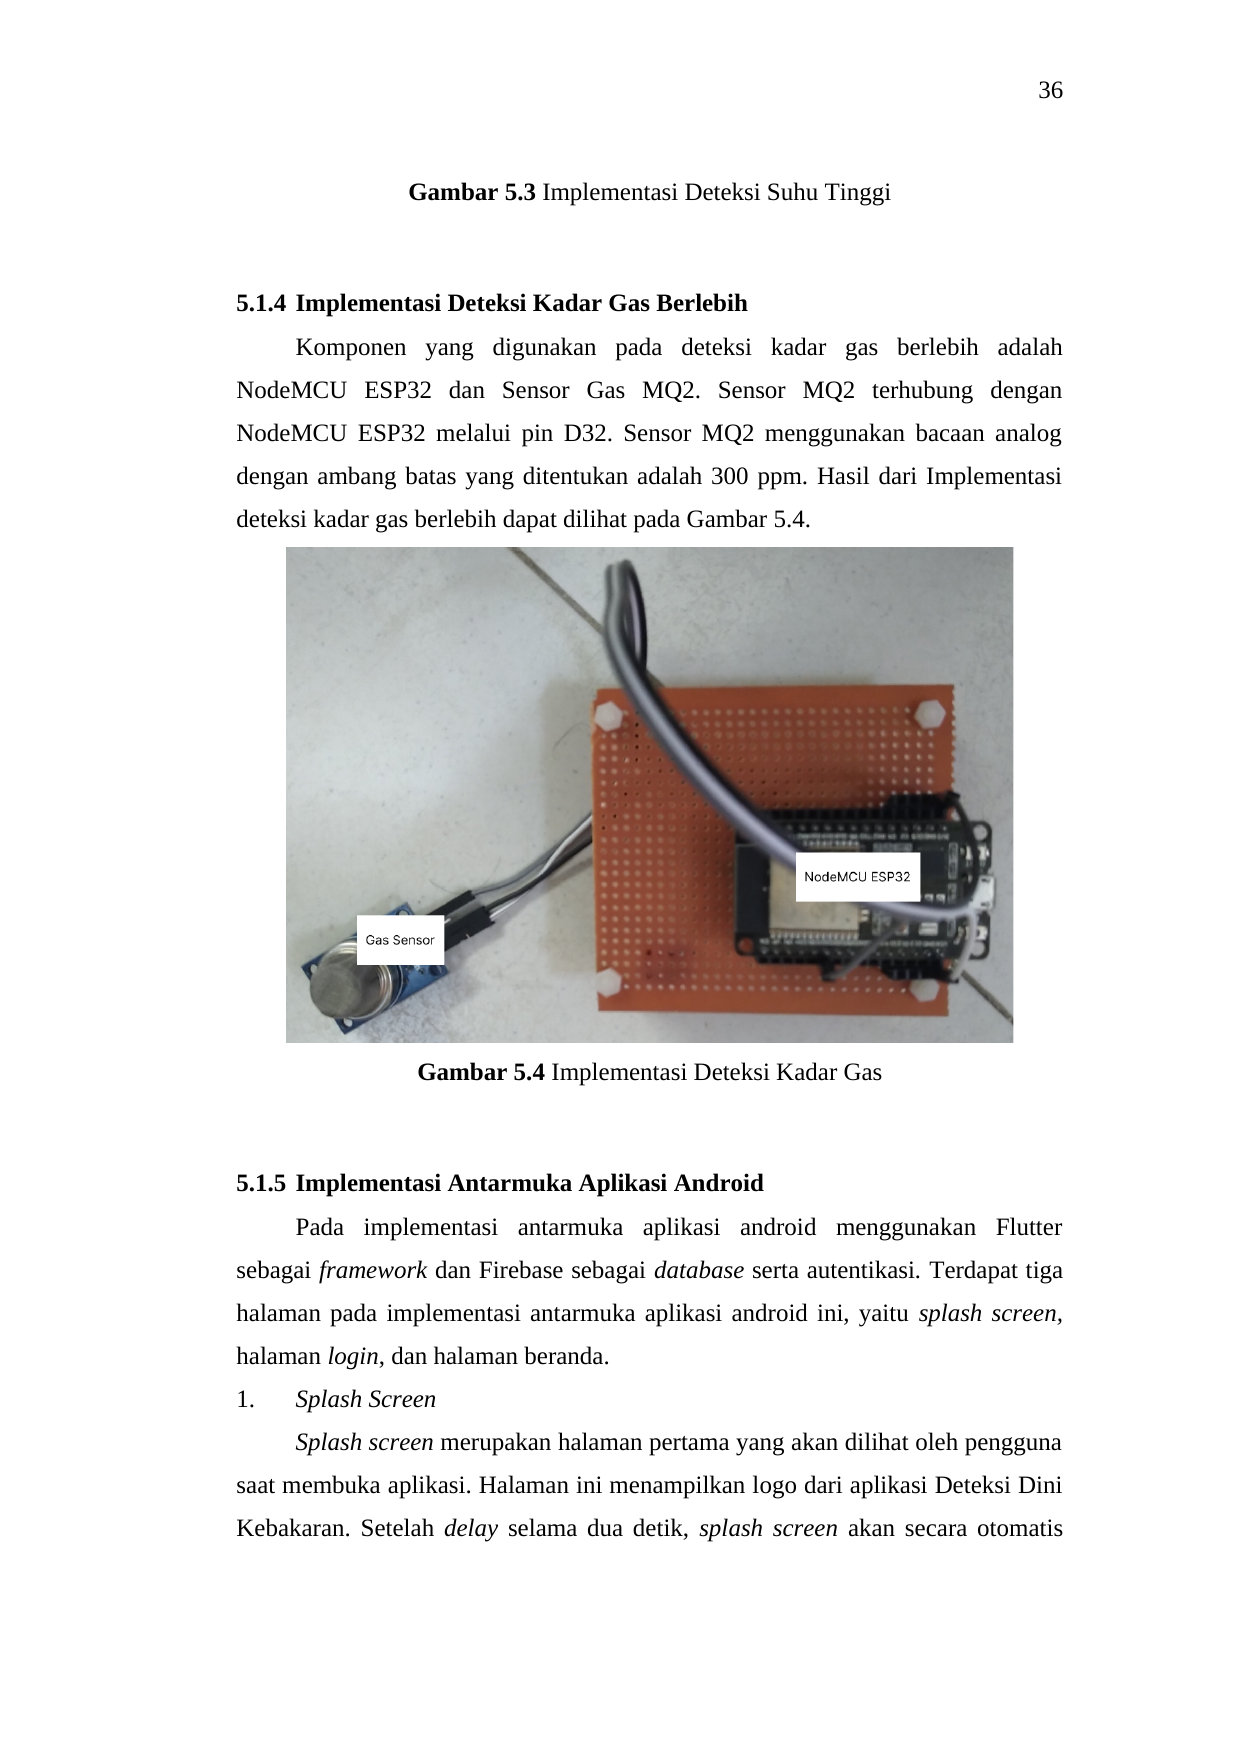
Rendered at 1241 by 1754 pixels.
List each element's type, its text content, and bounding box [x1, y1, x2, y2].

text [236, 1427, 1063, 1542]
picture [286, 547, 1014, 1043]
text Gambar 5.3 Implementasi Deteksi Suhu Tinggi [236, 177, 1063, 206]
text Komponen yang digunakan pada deteksi kadar gas berlebih adalah NodeMCU ESP32 dan Sensor Gas MQ2. Sensor MQ2 terhubung dengan NodeMCU ESP32 melalui pin D32. Sensor MQ2 menggunakan bacaan analog dengan ambang batas yang ditentukan adalah 300 ppm. Hasil dari Implementasi deteksi kadar gas berlebih dapat dilihat pada Gambar 5.4. [236, 332, 1063, 533]
list Splash Screen [236, 1384, 1063, 1413]
text Gambar 5.4 Implementasi Deteksi Kadar Gas [236, 1057, 1063, 1086]
text Implementasi Deteksi Kadar Gas Berlebih [236, 288, 1063, 317]
text Pada implementasi antarmuka aplikasi android menggunakan Flutter sebagai framework dan Firebase sebagai database serta autentikasi. Terdapat tiga halaman pada implementasi antarmuka aplikasi android ini, yaitu splash screen, halaman login, dan halaman beranda. [236, 1212, 1063, 1370]
text Implementasi Antarmuka Aplikasi Android [236, 1168, 1063, 1197]
